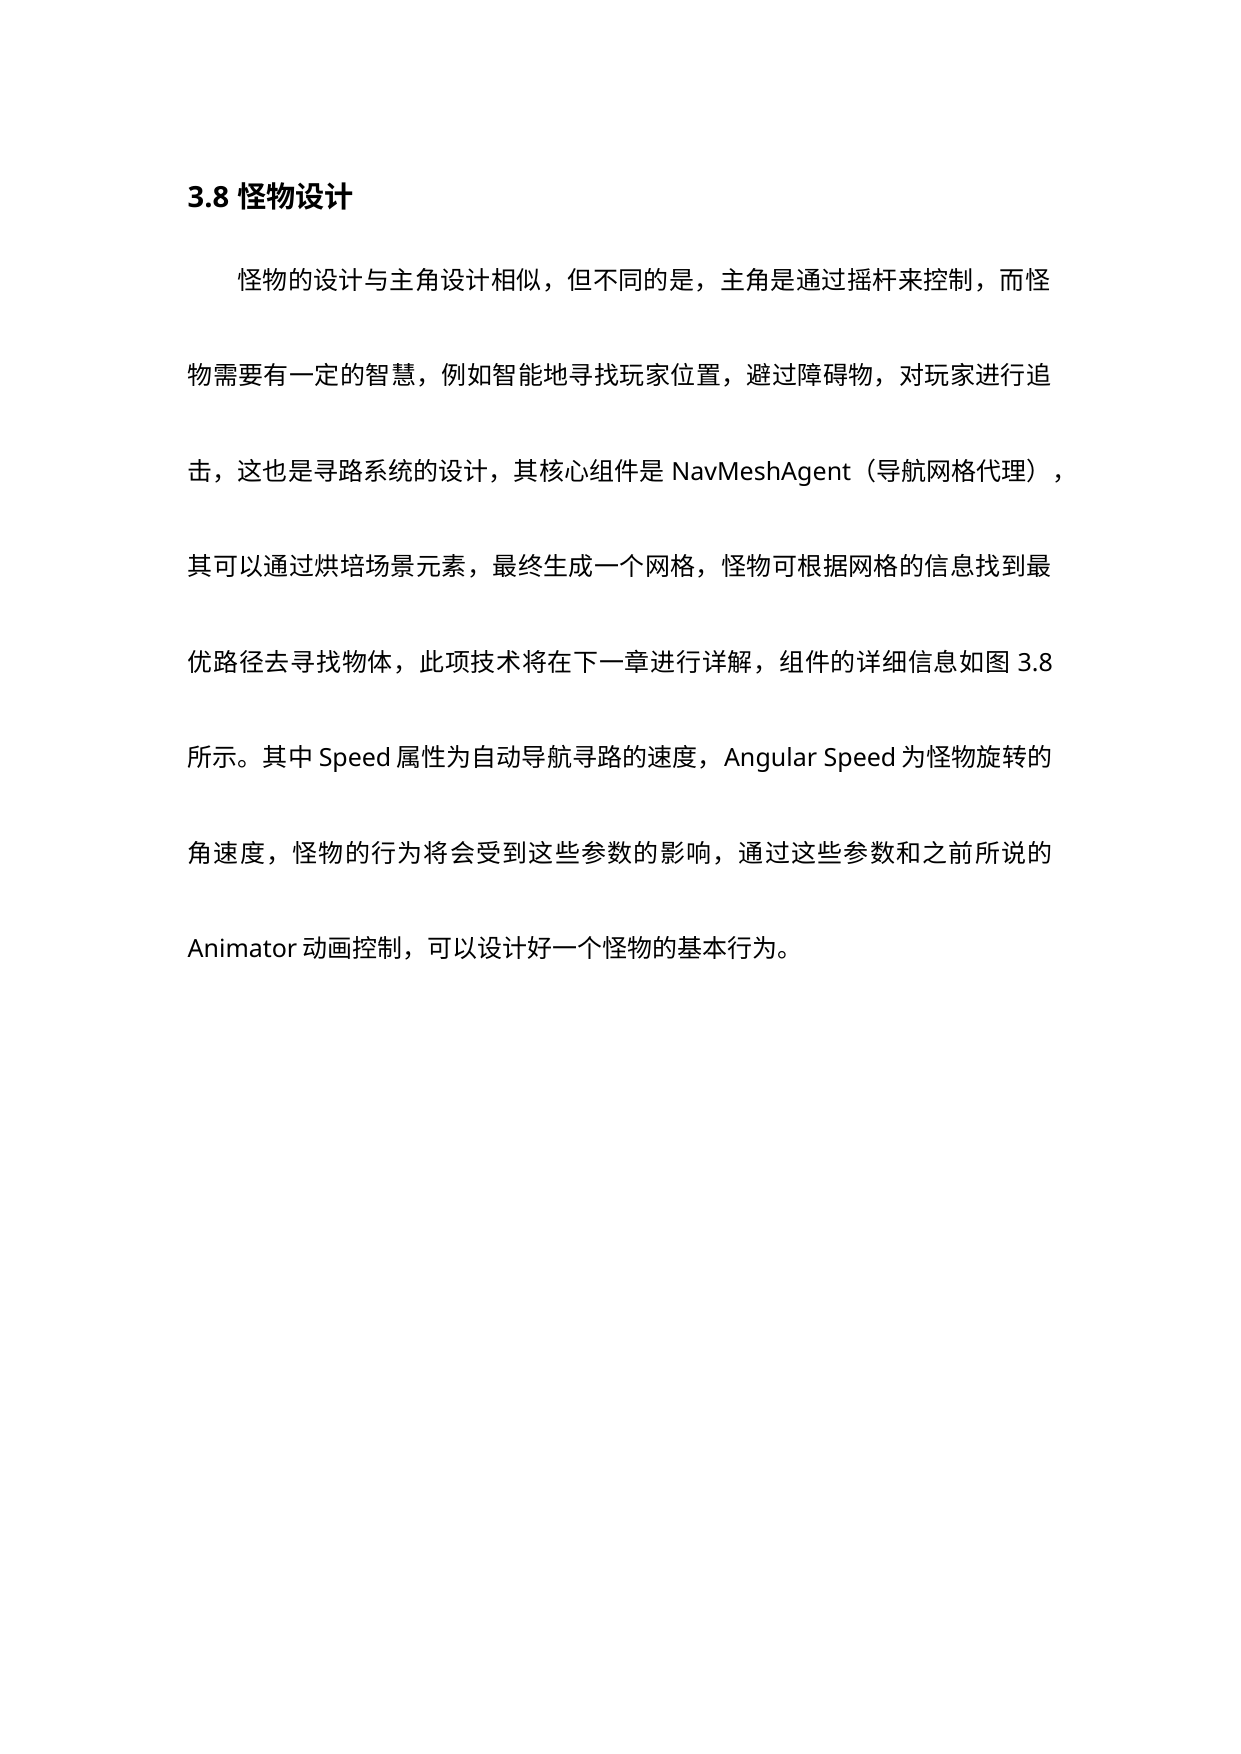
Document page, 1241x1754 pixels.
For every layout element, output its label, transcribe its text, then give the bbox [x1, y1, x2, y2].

text 怪物的设计与主角设计相似，但不同的是，主角是通过摇杆来控制，而怪物需要有一定的智慧，例如智能地寻找玩家位置，避过障碍物，对玩家进行追击，这也是寻路系统的设计，其核心组件是NavMeshAgent（导航网格代理），其可以通过烘培场景元素，最终生成一个网格，怪物可根据网格的信息找到最优路径去寻找物体，此项技术将在下一章进行详解，组件的详细信息如图3.8所示。其中Speed属性为自动导航寻路的速度，Angular Speed为怪物旋转的角速度，怪物的行为将会受到这些参数的影响，通过这些参数和之前所说的Animator动画控制，可以设计好一个怪物的基本行为。 [187, 246, 1053, 979]
subtitle 3.8 怪物设计 [187, 162, 1053, 227]
